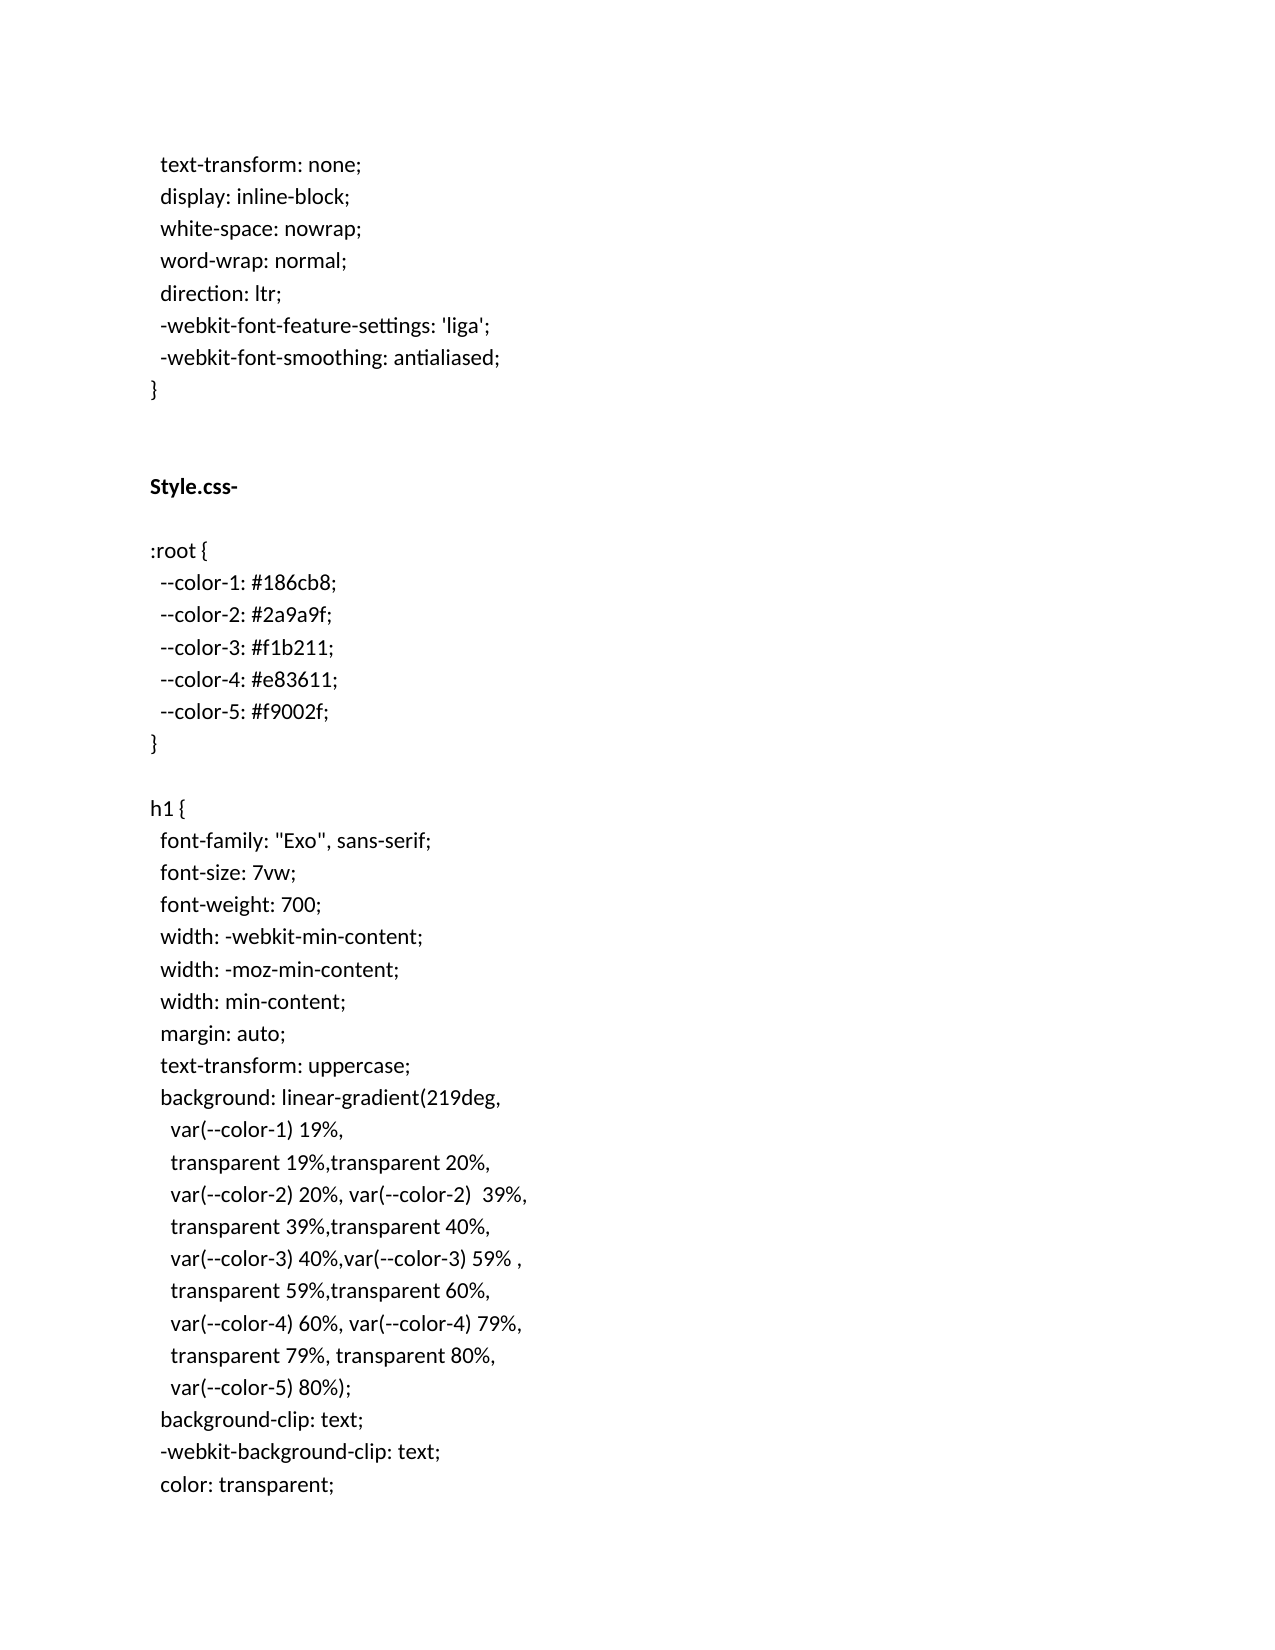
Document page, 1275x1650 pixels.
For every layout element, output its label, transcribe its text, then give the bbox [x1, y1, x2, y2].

text transparent 59%,transparent 60%, [150, 1277, 1125, 1304]
text --color-2: #2a9a9f; [150, 601, 1125, 629]
text } [150, 729, 1125, 757]
text --color-5: #f9002f; [150, 697, 1125, 725]
text Style.css- [150, 472, 1125, 500]
text var(--color-2) 20%, var(--color-2) 39%, [150, 1180, 1125, 1208]
text -webkit-font-smoothing: antialiased; [150, 343, 1125, 371]
text font-family: "Exo", sans-serif; [150, 826, 1125, 854]
text transparent 19%,transparent 20%, [150, 1148, 1125, 1176]
text transparent 39%,transparent 40%, [150, 1212, 1125, 1240]
text text-transform: uppercase; [150, 1051, 1125, 1079]
text :root { [150, 536, 1125, 564]
text -webkit-background-clip: text; [150, 1437, 1125, 1466]
text var(--color-3) 40%,var(--color-3) 59% , [150, 1244, 1125, 1272]
text transparent 79%, transparent 80%, [150, 1341, 1125, 1369]
text --color-3: #f1b211; [150, 633, 1125, 661]
text display: inline-block; [150, 182, 1125, 210]
text margin: auto; [150, 1019, 1125, 1047]
text width: min-content; [150, 987, 1125, 1015]
text var(--color-4) 60%, var(--color-4) 79%, [150, 1309, 1125, 1337]
text background-clip: text; [150, 1405, 1125, 1433]
text -webkit-font-feature-settings: 'liga'; [150, 311, 1125, 339]
text font-size: 7vw; [150, 858, 1125, 886]
text font-weight: 700; [150, 890, 1125, 918]
text var(--color-1) 19%, [150, 1116, 1125, 1144]
text direction: ltr; [150, 279, 1125, 307]
text var(--color-5) 80%); [150, 1373, 1125, 1401]
text --color-1: #186cb8; [150, 568, 1125, 596]
text word-wrap: normal; [150, 247, 1125, 274]
text width: -moz-min-content; [150, 955, 1125, 983]
text --color-4: #e83611; [150, 665, 1125, 693]
text white-space: nowrap; [150, 214, 1125, 242]
text background: linear-gradient(219deg, [150, 1083, 1125, 1111]
text color: transparent; [150, 1470, 1125, 1498]
text h1 { [150, 794, 1125, 822]
text } [150, 375, 1125, 403]
text text-transform: none; [150, 150, 1125, 178]
text width: -webkit-min-content; [150, 922, 1125, 951]
